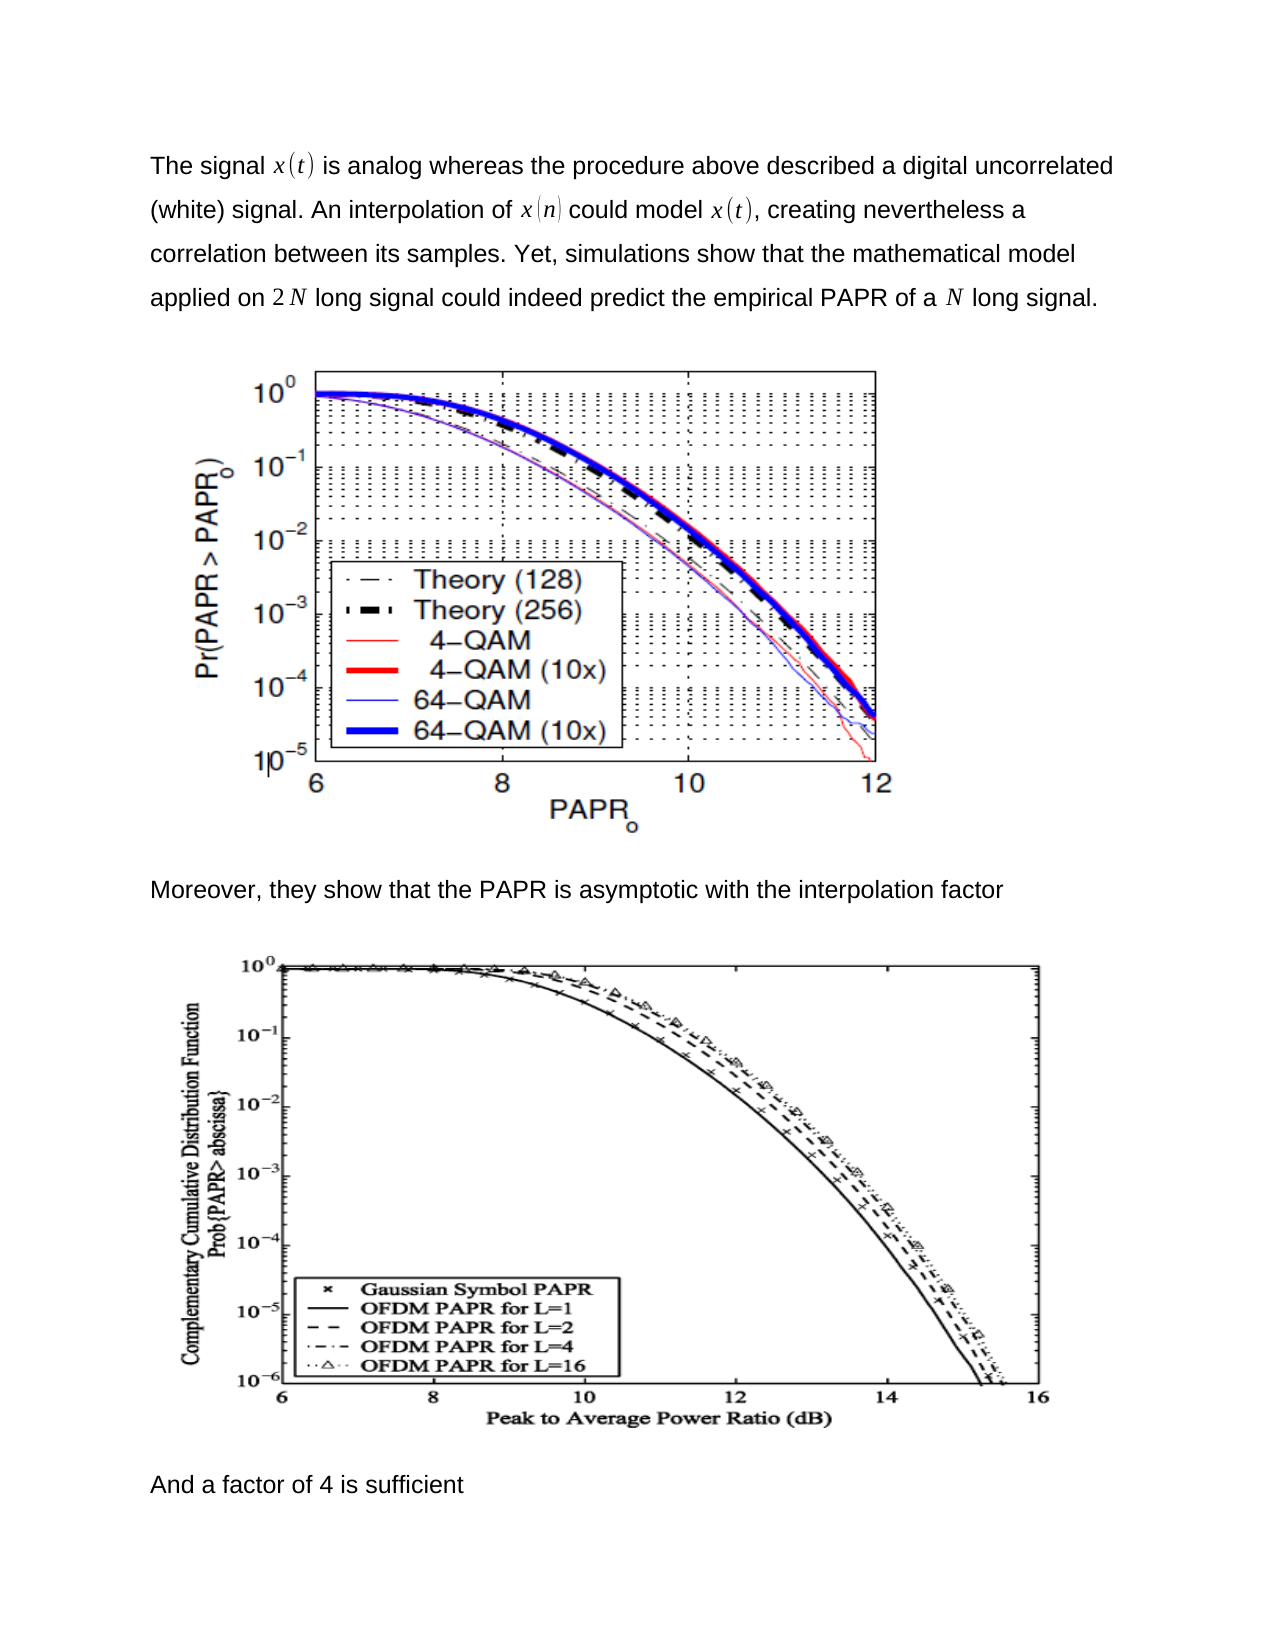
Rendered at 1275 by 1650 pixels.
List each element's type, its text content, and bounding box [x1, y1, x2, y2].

picture [150, 342, 930, 844]
picture [150, 934, 1104, 1440]
text The signal is analog whereas the procedure above described a digital uncorrelated (white) signal. An interpolation of could model , creating nevertheless a correlation between its samples. Yet, simulations show that the mathematical model applied on long signal could indeed predict the empirical PAPR of a long signal. [150, 150, 1125, 311]
text And a factor of 4 is sufficient [150, 1470, 1125, 1499]
text Moreover, they show that the PAPR is asymptotic with the interpolation factor [150, 875, 1125, 904]
